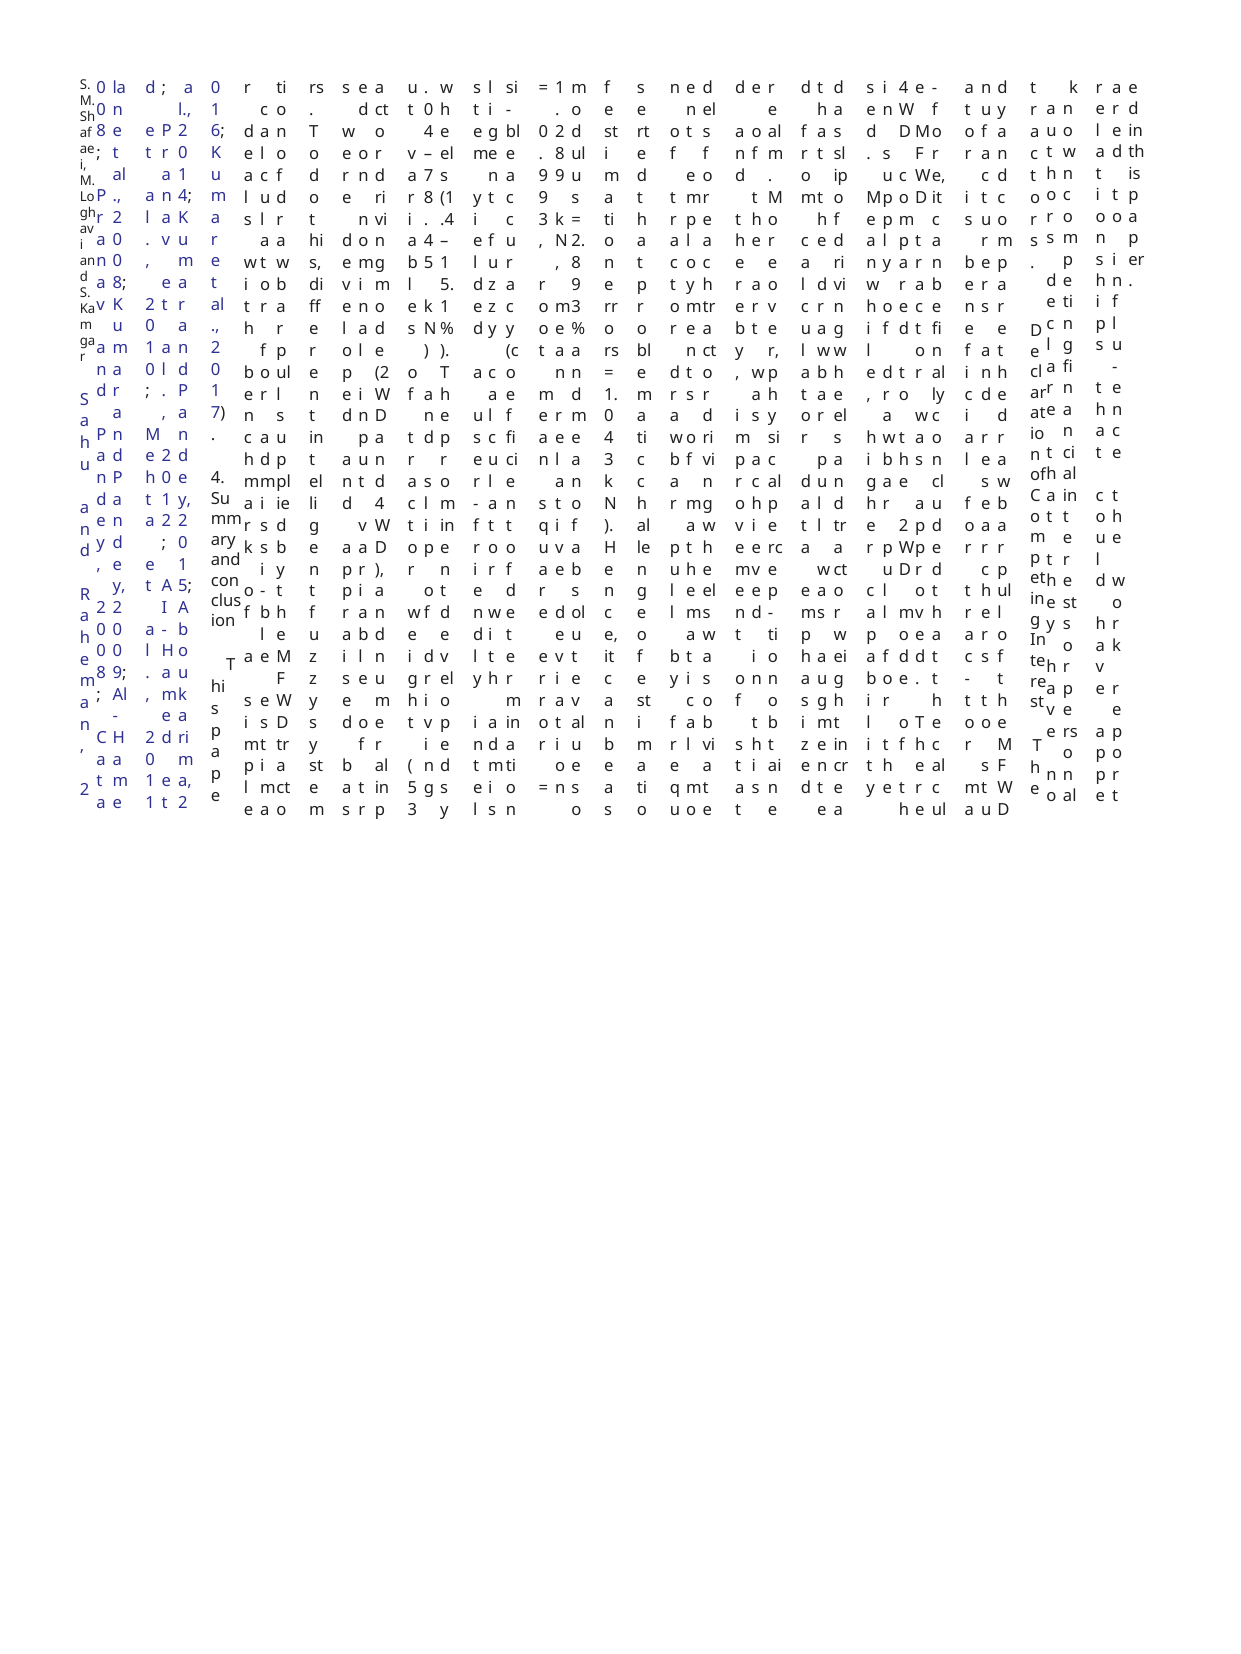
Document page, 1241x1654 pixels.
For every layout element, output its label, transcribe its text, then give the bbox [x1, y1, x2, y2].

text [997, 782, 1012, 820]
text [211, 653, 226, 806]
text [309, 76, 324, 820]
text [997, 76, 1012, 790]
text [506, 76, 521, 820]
text Declaration of Competing Interest [1030, 320, 1046, 712]
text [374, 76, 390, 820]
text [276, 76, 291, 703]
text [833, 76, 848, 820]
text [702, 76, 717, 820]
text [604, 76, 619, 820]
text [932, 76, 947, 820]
text 4. Summary and conclusion [211, 468, 243, 631]
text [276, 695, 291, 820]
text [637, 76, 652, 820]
text The authors declare that they have no known competing financial interests or personal relationships that could have appeared to influ-ence the work reported in this paper. [1063, 76, 1078, 806]
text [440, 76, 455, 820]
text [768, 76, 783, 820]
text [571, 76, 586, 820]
text S.M. Shafaei, M. Loghavi and S. Kamgar [79, 76, 96, 365]
